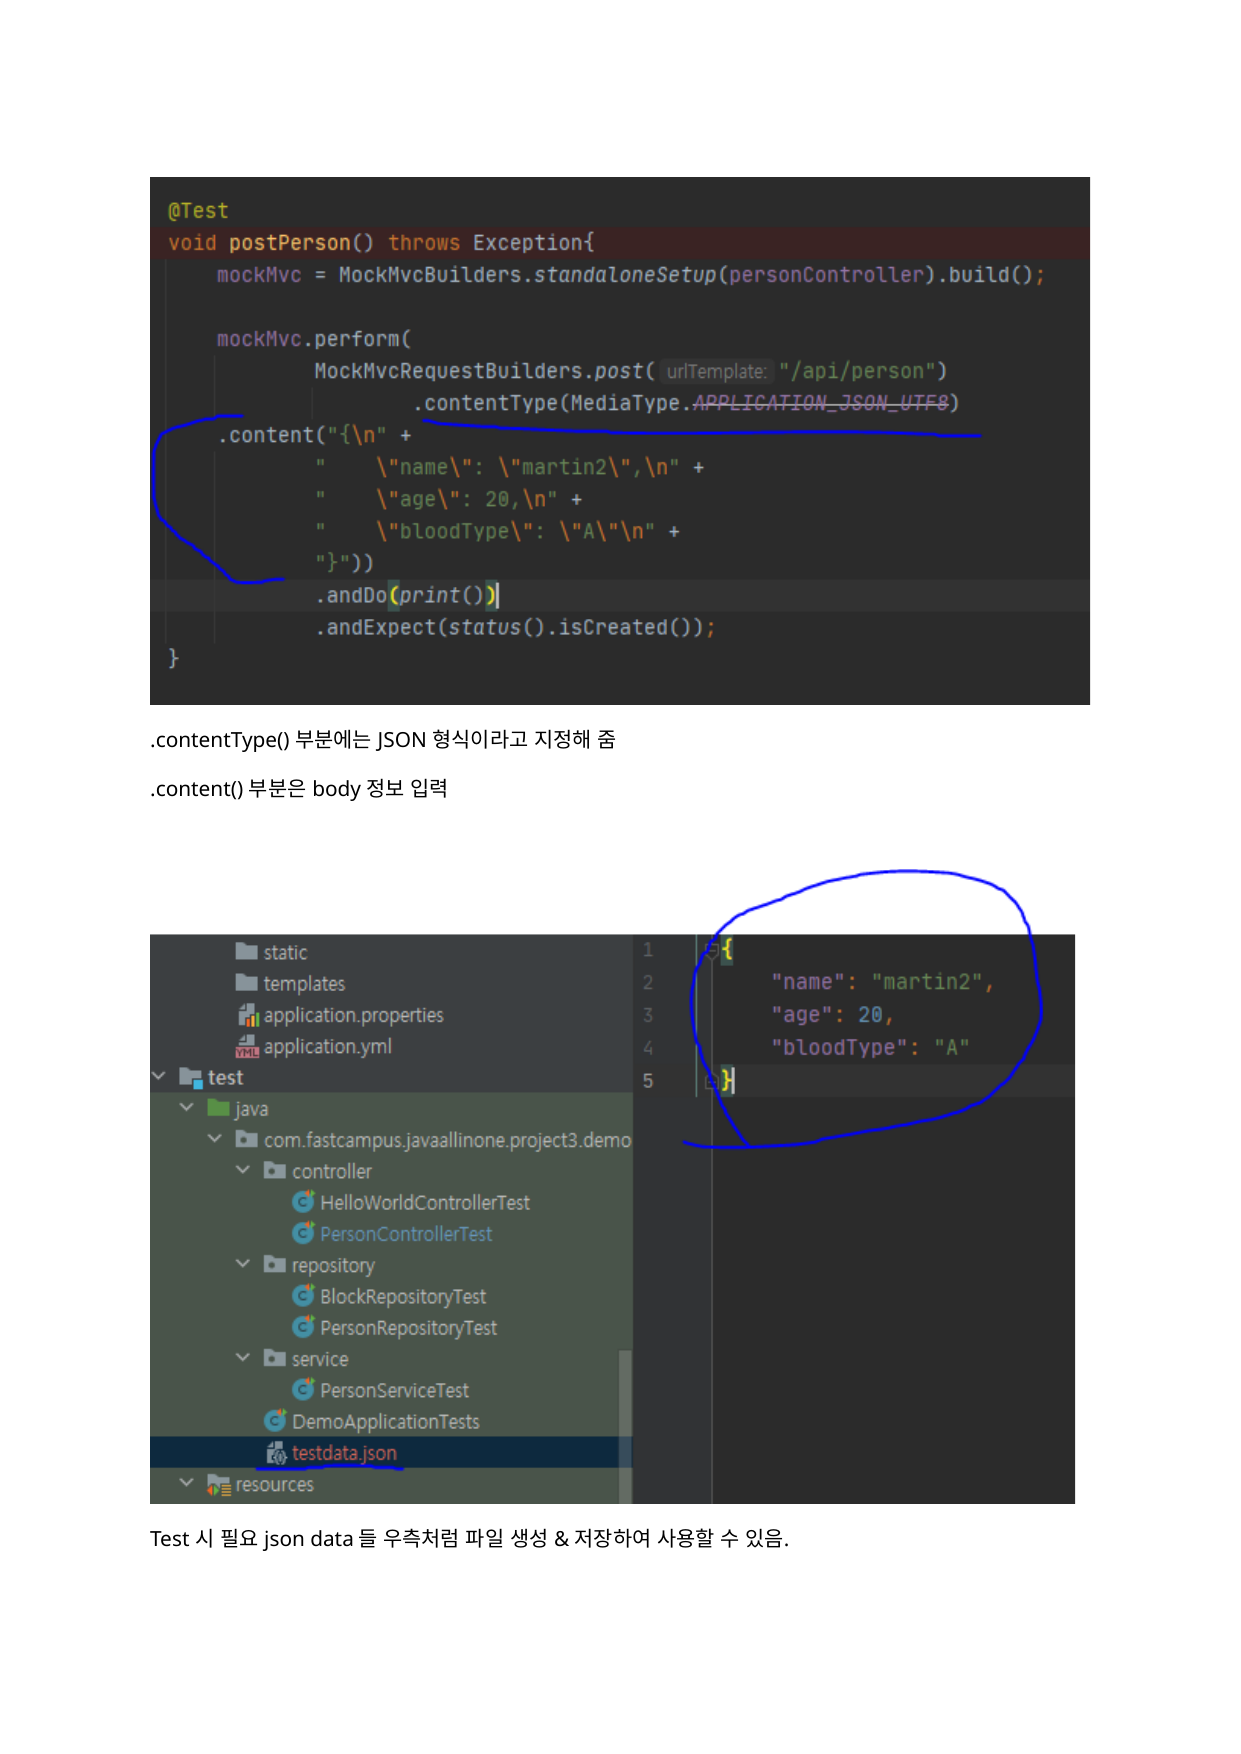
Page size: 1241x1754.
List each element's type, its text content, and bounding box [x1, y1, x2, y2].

picture [150, 177, 1091, 705]
text .contentType() 부분에는 JSON 형식이라고 지정해 줌 [150, 723, 1090, 754]
picture [150, 869, 1075, 1504]
text .content() 부분은 body 정보 입력 [150, 773, 1090, 803]
text Test 시 필요 json data들 우측처럼 파일 생성 & 저장하여 사용할 수 있음. [150, 1523, 1090, 1553]
